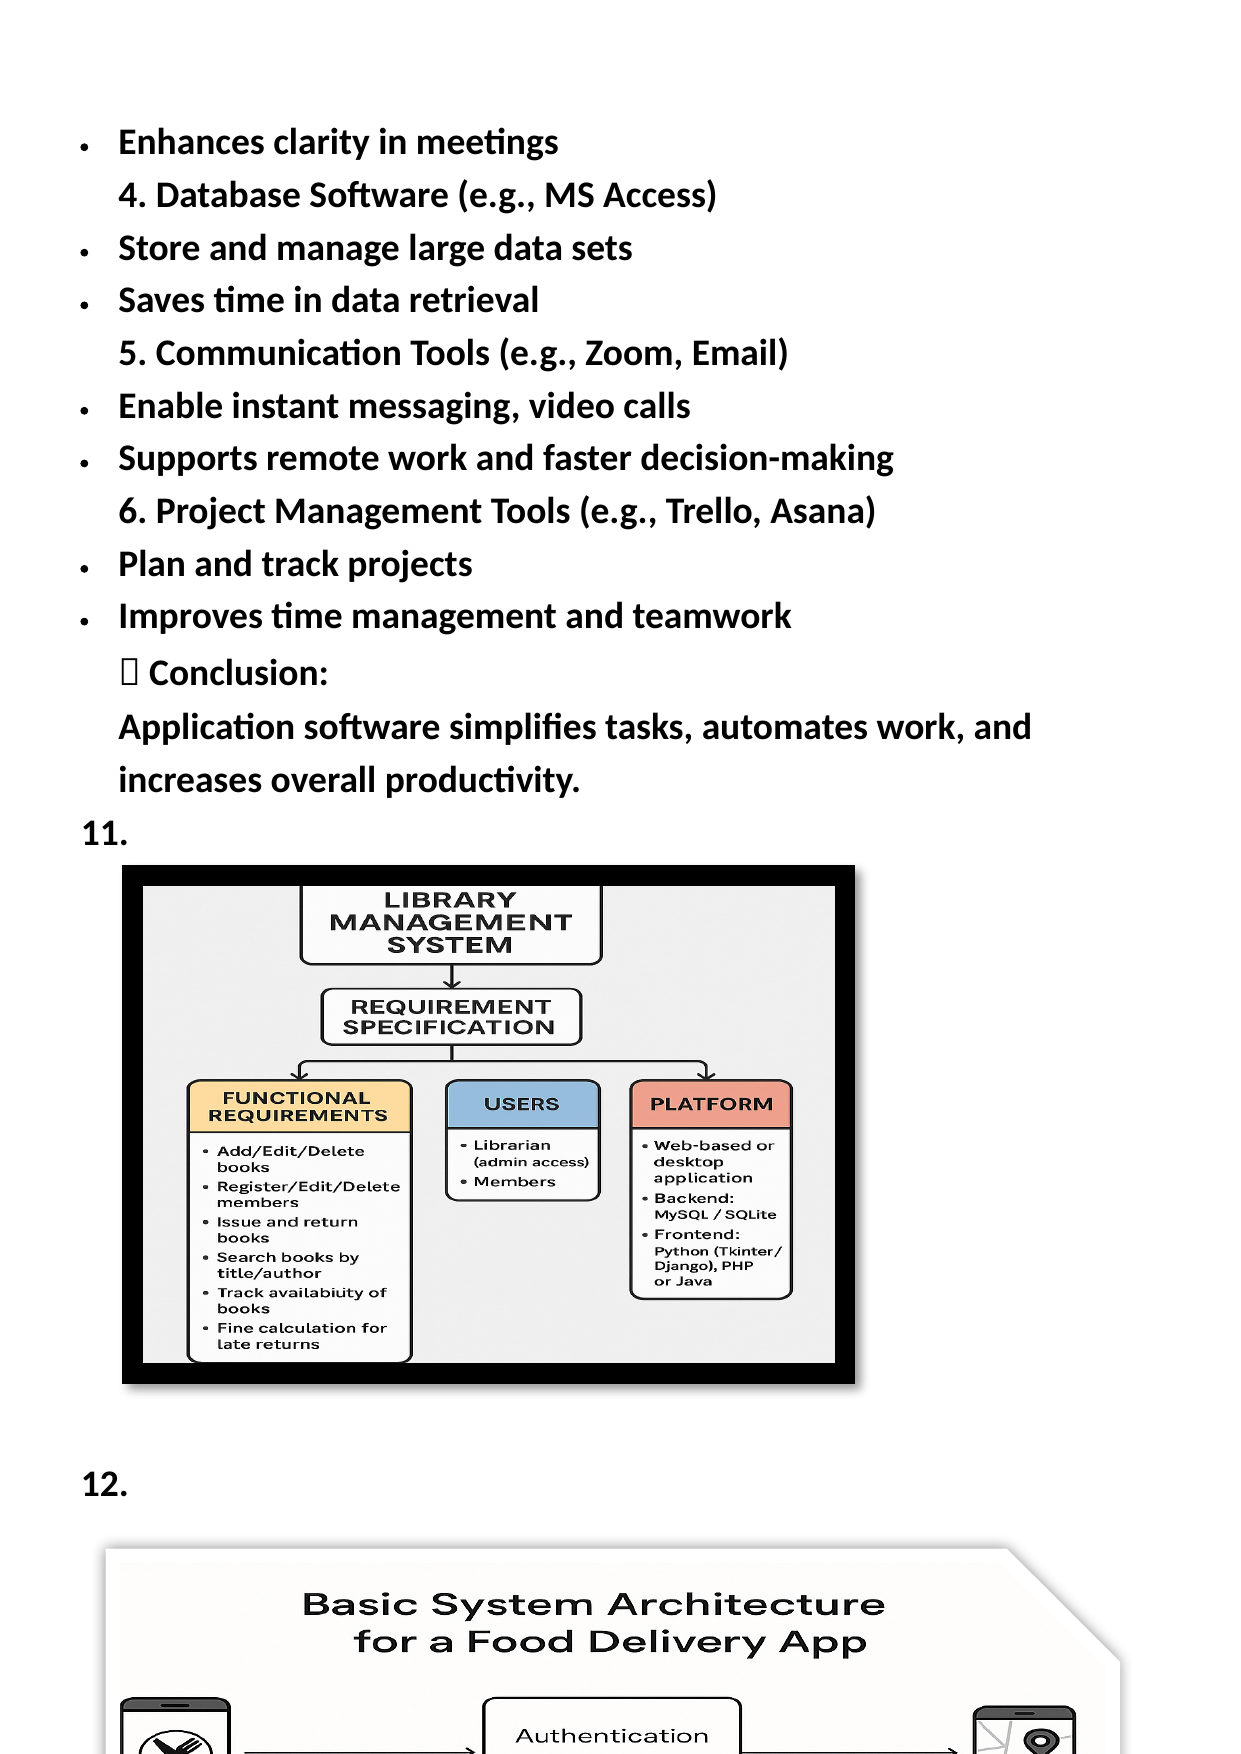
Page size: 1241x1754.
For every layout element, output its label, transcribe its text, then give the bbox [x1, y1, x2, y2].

list Improves time management and teamwork [81, 592, 1090, 638]
list 5. Communication Tools (e.g., Zoom, Email) [118, 329, 1090, 375]
list Enable instant messaging, video calls [81, 382, 1090, 427]
list 4. Database Software (e.g., MS Access) [118, 171, 1090, 217]
list Enhances clarity in meetings [81, 118, 1090, 164]
list Plan and track projects [81, 540, 1090, 586]
list 6. Project Management Tools (e.g., Trello, Asana) [118, 487, 1090, 533]
list Supports remote work and faster decision-making [81, 434, 1090, 480]
list Store and manage large data sets [81, 223, 1090, 269]
picture [143, 886, 835, 1363]
list Saves time in data retrieval [81, 276, 1090, 322]
picture [121, 1564, 1105, 1754]
list ✅ Conclusion: Application software simplifies tasks, automates work, and increases overall productivity. [118, 645, 1090, 802]
